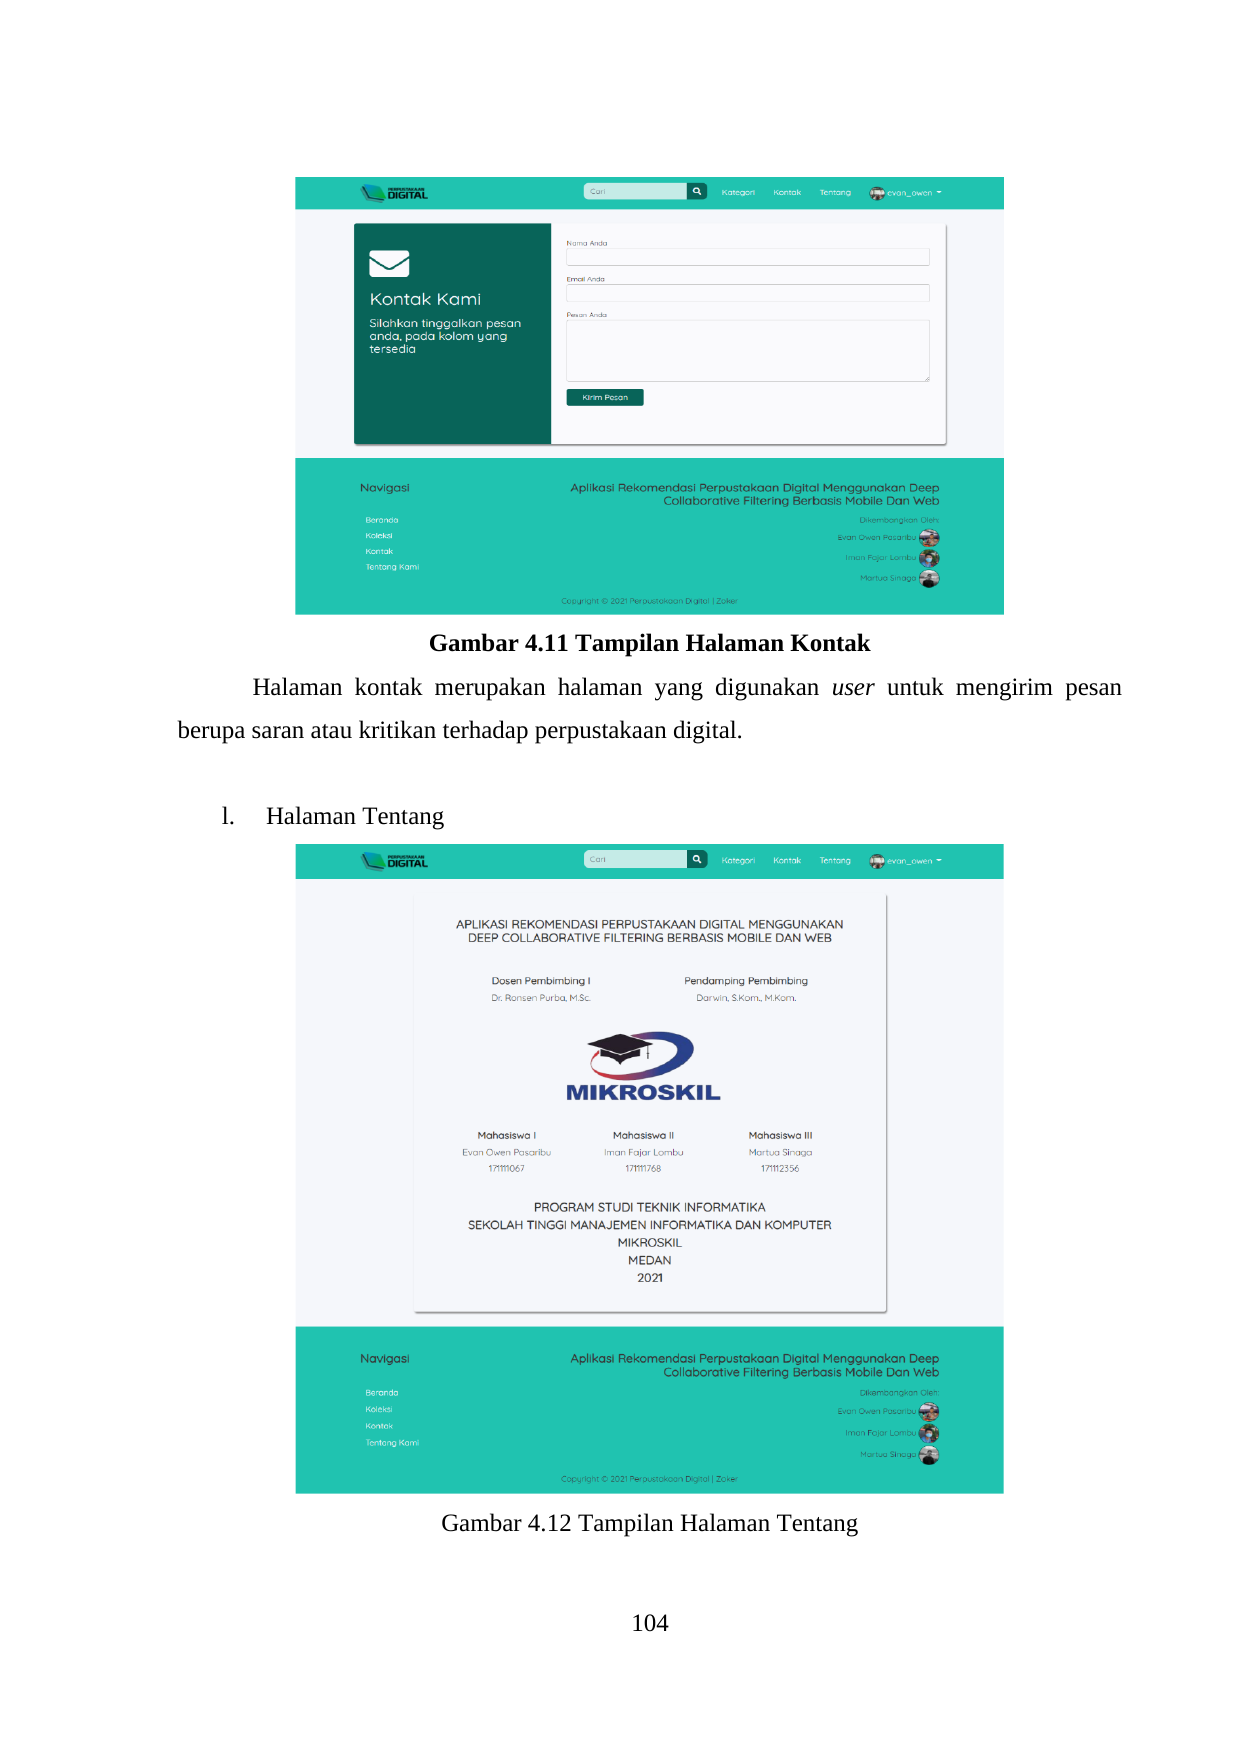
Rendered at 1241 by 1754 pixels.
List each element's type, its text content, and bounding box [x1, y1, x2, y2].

picture [295, 844, 1004, 1494]
list Halaman Tentang [222, 801, 1122, 830]
text Halaman kontak merupakan halaman yang digunakan user untuk mengirim pesan berupa saran atau kritikan terhadap perpustakaan digital. [177, 672, 1122, 743]
picture [295, 177, 1004, 615]
text Gambar 4.11 Tampilan Halaman Kontak [177, 628, 1122, 657]
